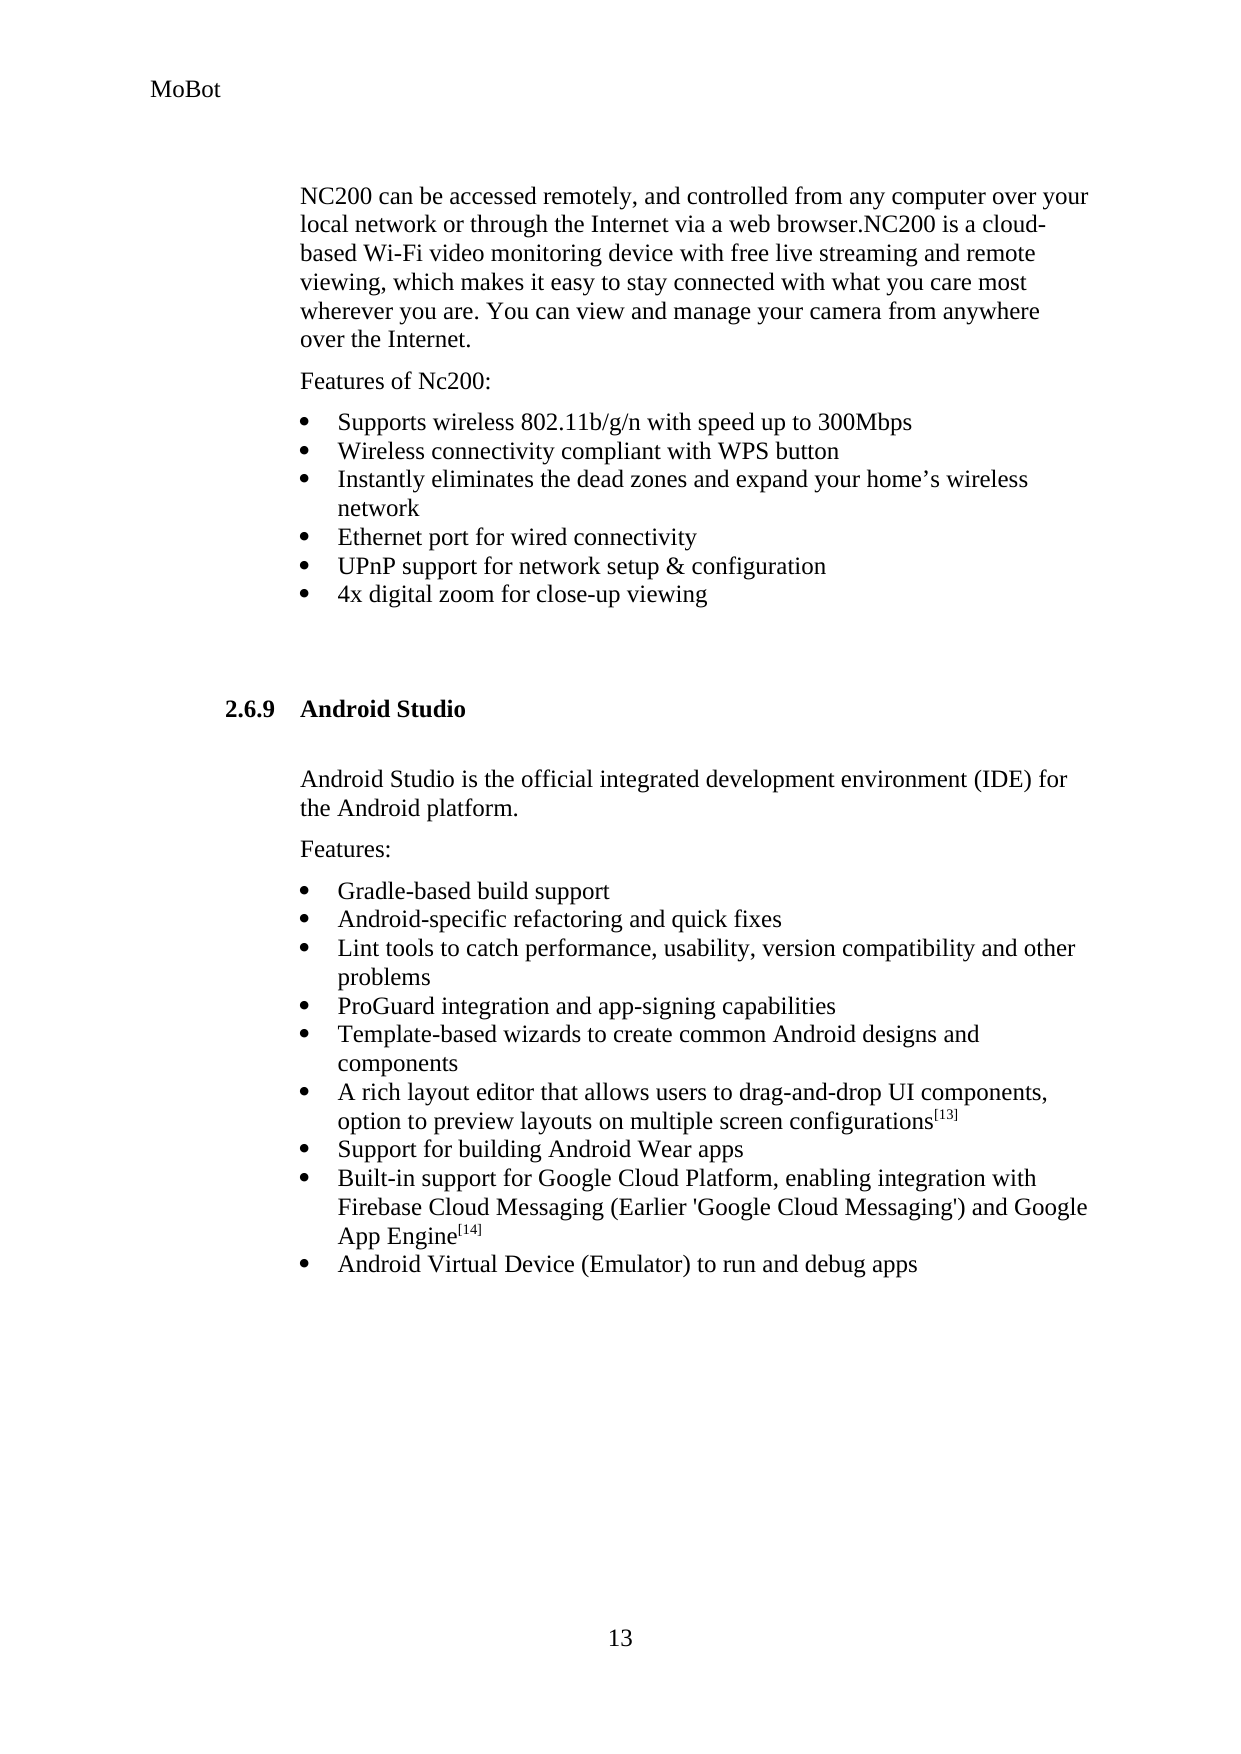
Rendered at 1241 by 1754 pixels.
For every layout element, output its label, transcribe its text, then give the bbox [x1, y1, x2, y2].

list Built-in support for Google Cloud Platform, enabling integration with Firebase Cloud Messaging (Earlier 'Google Cloud Messaging') and Google App Engine[14] [300, 1163, 1090, 1249]
list Android-specific refactoring and quick fixes [300, 904, 1090, 933]
text Features: [225, 834, 1090, 863]
list Instantly eliminates the dead zones and expand your home’s wireless network [300, 464, 1090, 522]
list 4x digital zoom for close-up viewing [300, 579, 1090, 608]
list A rich layout editor that allows users to drag-and-drop UI components, option to preview layouts on multiple screen configurations[13] [300, 1077, 1090, 1134]
list Android Studio [225, 694, 1090, 723]
text Features of Nc200: [225, 366, 1090, 394]
list Supports wireless 802.11b/g/n with speed up to 300Mbps [300, 407, 1090, 436]
list UPnP support for network setup & configuration [300, 551, 1090, 579]
list Template-based wizards to create common Android designs and components [300, 1019, 1090, 1077]
list Ethernet port for wired connectivity [300, 522, 1090, 551]
text NC200 can be accessed remotely, and controlled from any computer over your local network or through the Internet via a web browser.NC200 is a cloud-based Wi-Fi video monitoring device with free live streaming and remote viewing, which makes it easy to stay connected with what you care most wherever you are. You can view and manage your camera from anywhere over the Internet. [300, 181, 1090, 353]
text Android Studio is the official integrated development environment (IDE) for the Android platform. [300, 764, 1090, 822]
list Gradle-based build support [300, 876, 1090, 904]
list Wireless connectivity compliant with WPS button [300, 436, 1090, 464]
list ProGuard integration and app-signing capabilities [300, 991, 1090, 1019]
list Lint tools to catch performance, usability, version compatibility and other problems [300, 933, 1090, 991]
list Support for building Android Wear apps [300, 1134, 1090, 1163]
list Android Virtual Device (Emulator) to run and debug apps [300, 1249, 1090, 1278]
